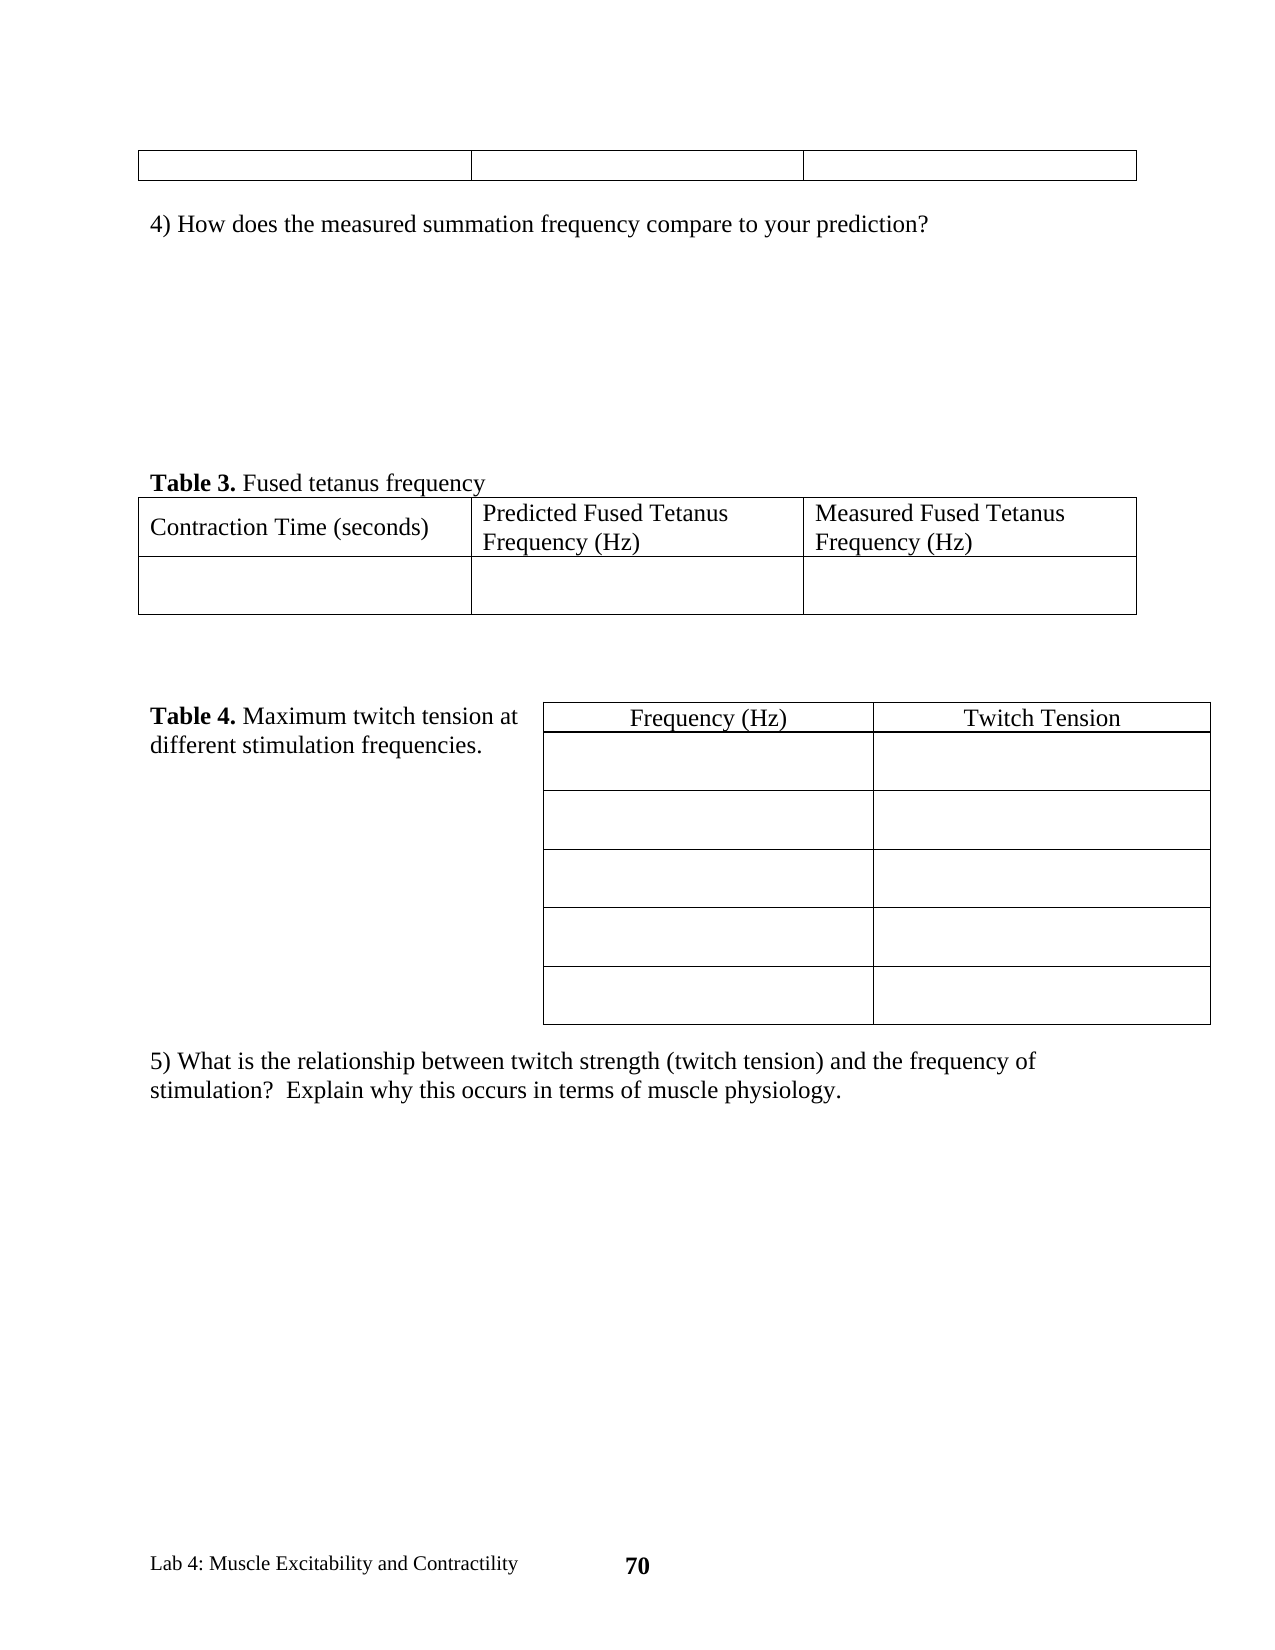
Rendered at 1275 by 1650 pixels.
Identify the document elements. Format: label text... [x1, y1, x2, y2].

text Table 4. Maximum twitch tension at different stimulation frequencies. [150, 701, 543, 759]
table_cell [472, 151, 803, 180]
table_cell [139, 557, 471, 614]
table_header Measured Fused Tetanus Frequency (Hz) [804, 498, 1136, 556]
table_cell [544, 850, 873, 907]
table_cell [544, 908, 873, 966]
table_cell [544, 791, 873, 848]
table_cell [472, 557, 803, 614]
text Table 3. Fused tetanus frequency [150, 468, 1125, 497]
text 4) How does the measured summation frequency compare to your prediction? [150, 209, 1125, 238]
table_header Predicted Fused Tetanus Frequency (Hz) [472, 498, 803, 556]
table_header Frequency (Hz) [544, 703, 873, 731]
table_header Twitch Tension [874, 703, 1210, 731]
table_cell [139, 151, 471, 180]
table_cell [874, 791, 1210, 848]
table_header Contraction Time (seconds) [139, 498, 471, 556]
table_cell [874, 733, 1210, 790]
table_cell [874, 850, 1210, 907]
table_cell [874, 967, 1210, 1024]
table_cell [544, 733, 873, 790]
table_cell [874, 908, 1210, 966]
text 5) What is the relationship between twitch strength (twitch tension) and the frequency of stimulation? Explain why this occurs in terms of muscle physiology. [150, 1046, 1125, 1104]
table_cell [804, 557, 1136, 614]
table_cell [544, 967, 873, 1024]
table_cell [804, 151, 1136, 180]
